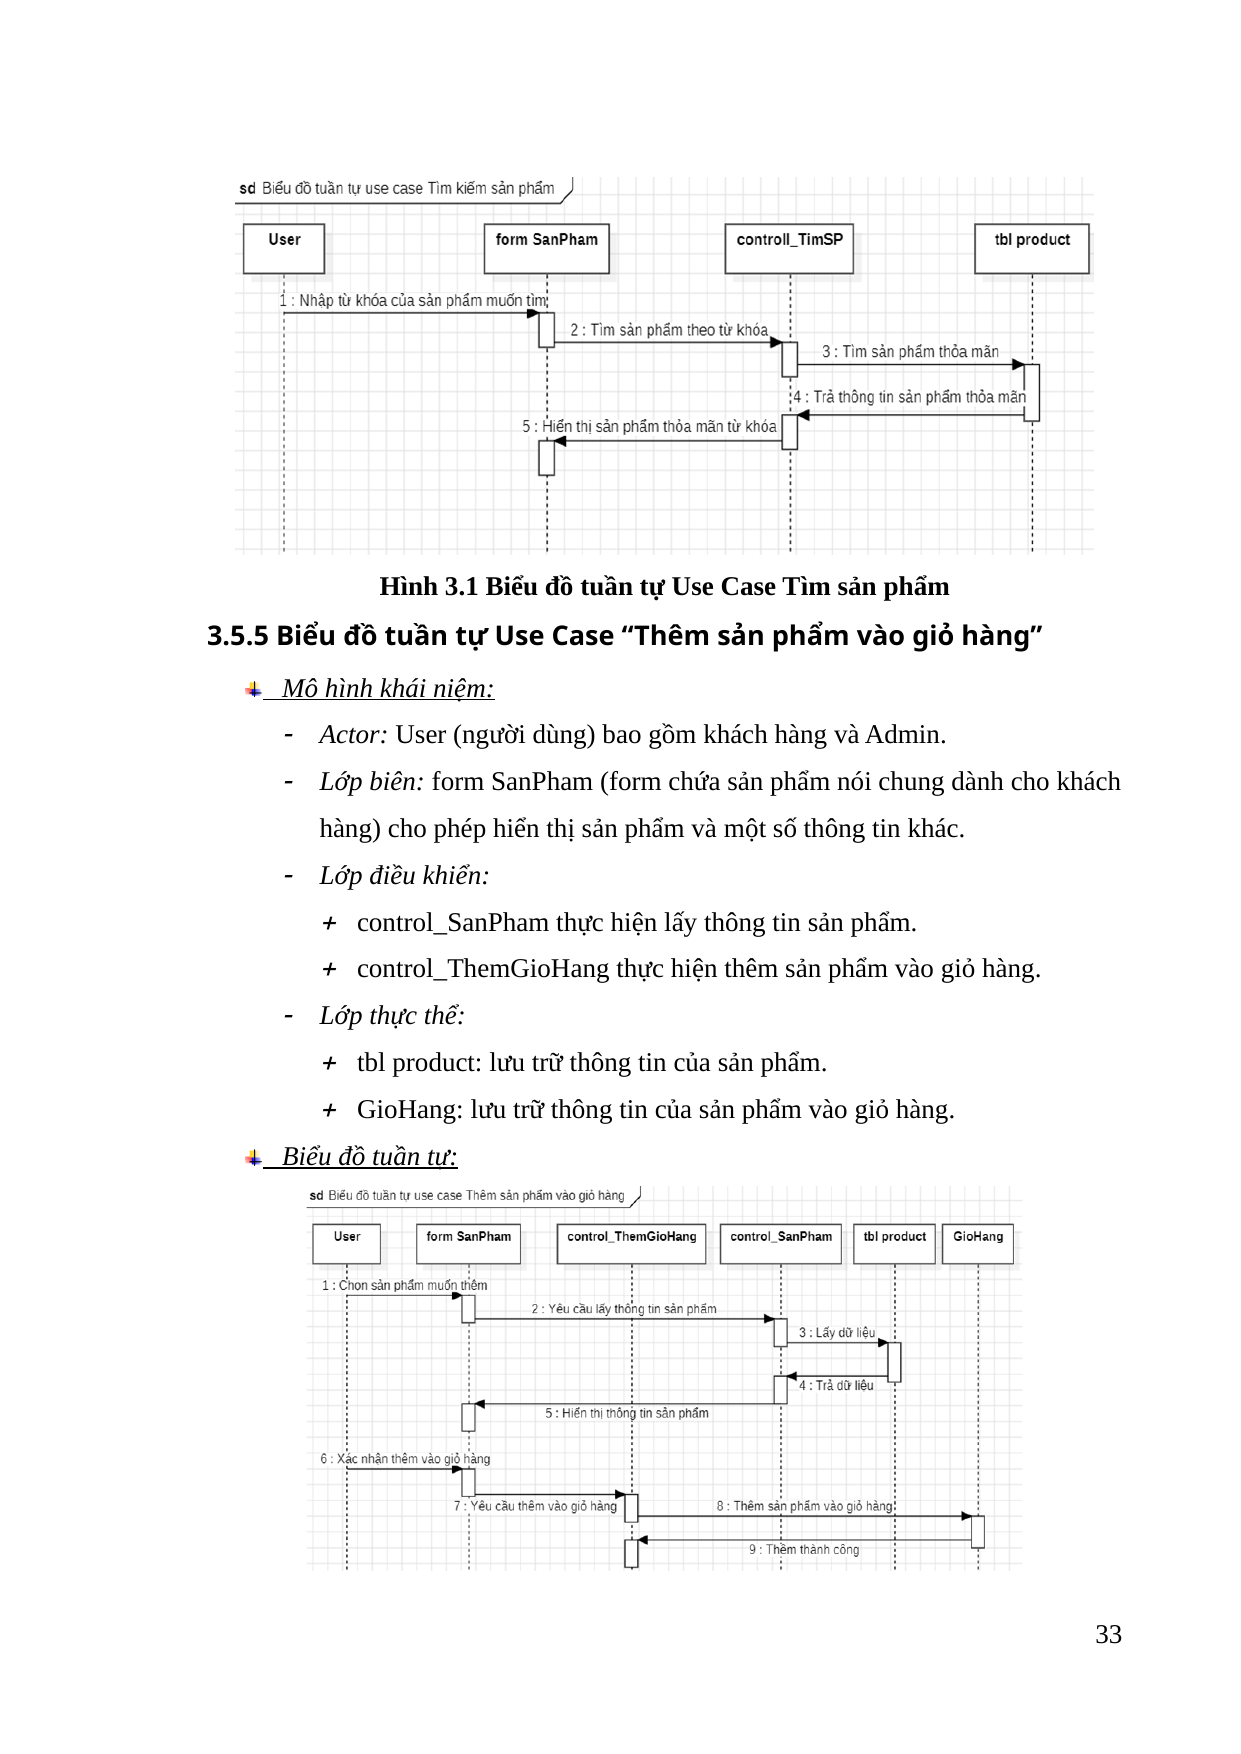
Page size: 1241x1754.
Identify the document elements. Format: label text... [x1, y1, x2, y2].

list Actor: User (người dùng) bao gồm khách hàng và Admin. [282, 718, 1122, 750]
list control_SanPham thực hiện lấy thông tin sản phẩm. [319, 906, 1122, 937]
picture [235, 177, 1094, 555]
picture [245, 1148, 262, 1166]
list Lớp điều khiển: [282, 859, 1122, 890]
list Biểu đồ tuần tự: [244, 1140, 1122, 1171]
picture [245, 680, 262, 697]
list Lớp biên: form SanPham (form chứa sản phẩm nói chung dành cho khách hàng) cho phép hiển thị sản phẩm và một số thông tin khác. [282, 765, 1122, 843]
picture [306, 1186, 1023, 1571]
list tbl product: lưu trữ thông tin của sản phẩm. [319, 1046, 1122, 1077]
list Mô hình khái niệm: [244, 672, 1122, 703]
subtitle Biểu đồ tuần tự Use Case “Thêm sản phẩm vào giỏ hàng” [207, 616, 1122, 653]
list GioHang: lưu trữ thông tin của sản phẩm vào giỏ hàng. [319, 1093, 1122, 1124]
list control_ThemGioHang thực hiện thêm sản phẩm vào giỏ hàng. [319, 952, 1122, 984]
list Lớp thực thể: [282, 999, 1122, 1031]
text Biểu đồ tuần tự Use Case Tìm sản phẩm [207, 570, 1122, 601]
